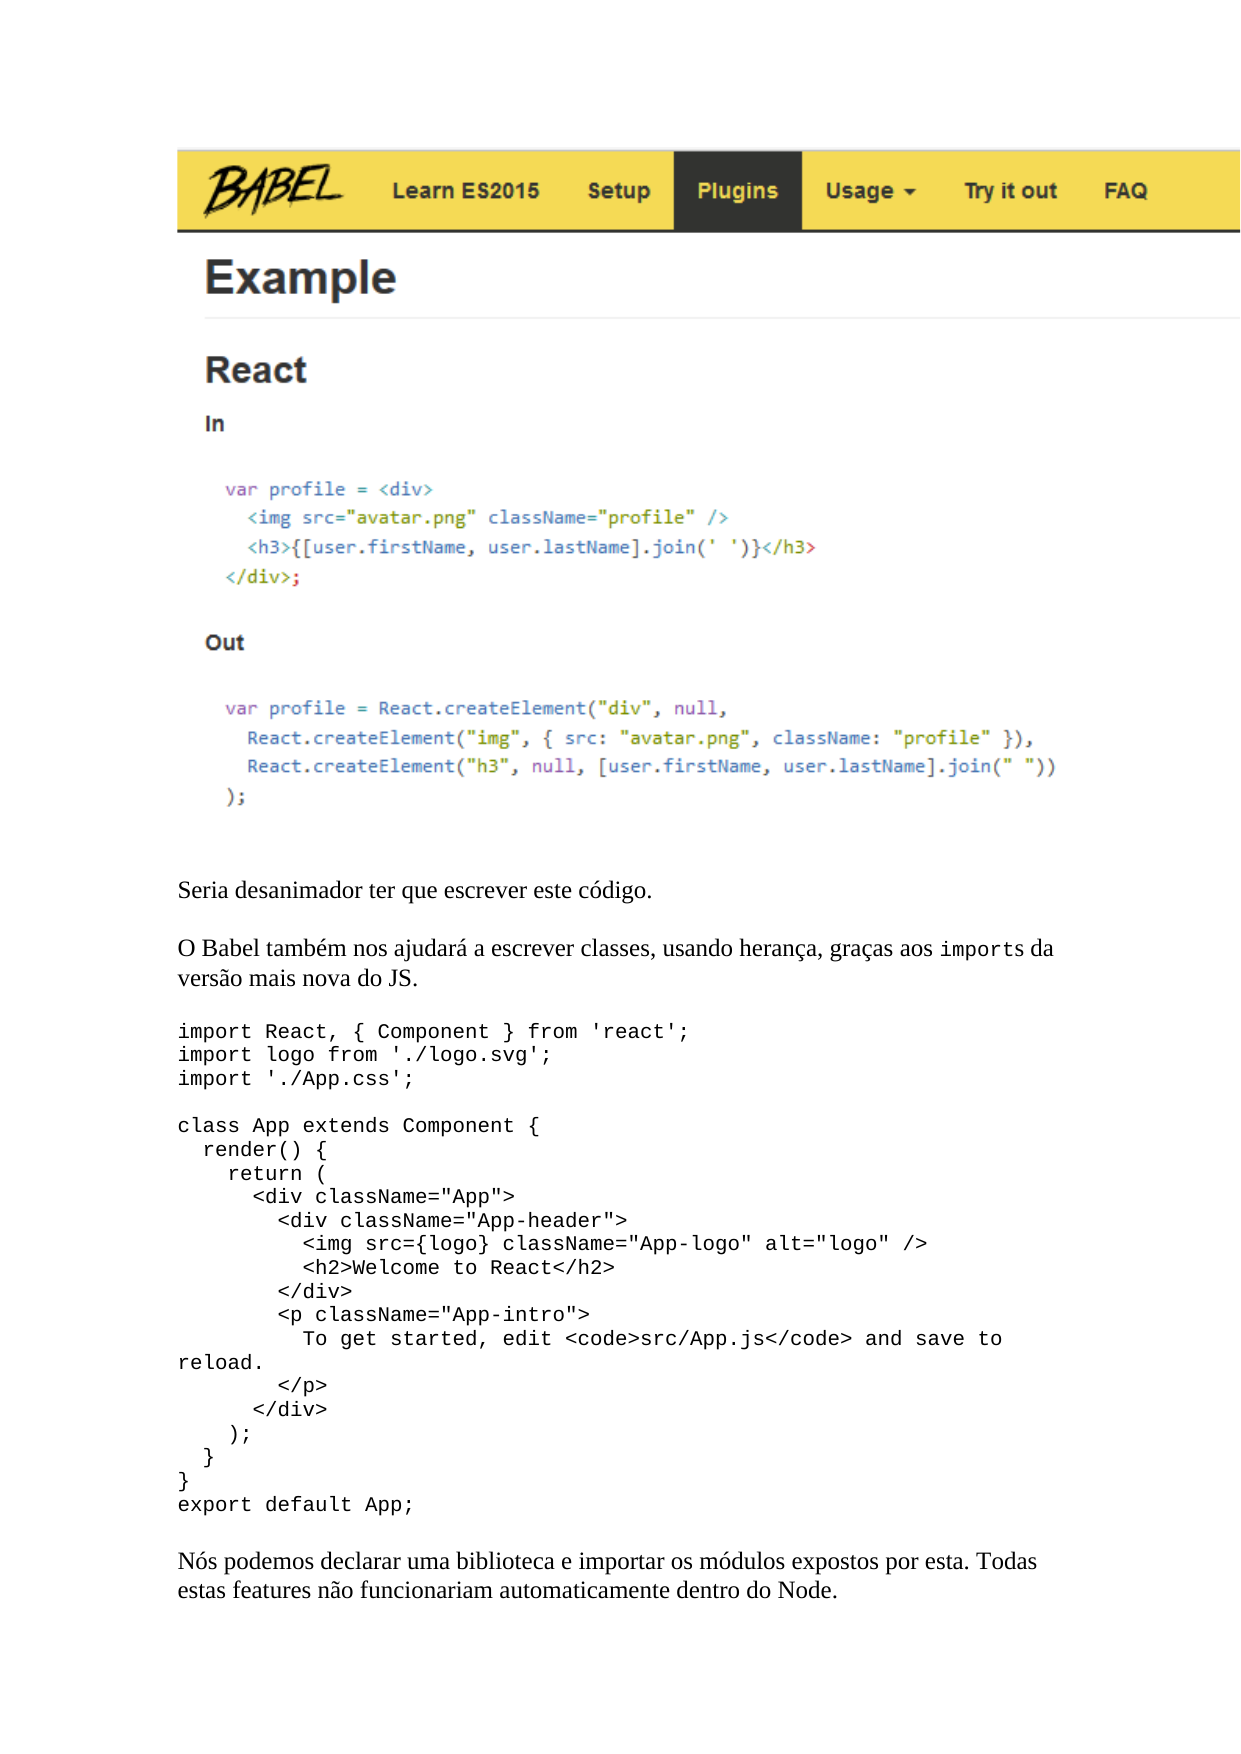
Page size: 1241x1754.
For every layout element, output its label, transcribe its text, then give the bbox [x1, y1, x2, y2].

text </div> [177, 1399, 1063, 1423]
text return ( [177, 1162, 1063, 1186]
text ); [177, 1423, 1063, 1446]
text <img src={logo} className="App-logo" alt="logo" /> [177, 1233, 1063, 1257]
text } [177, 1446, 1063, 1470]
text import React, { Component } from 'react'; [177, 1021, 1063, 1044]
picture [177, 147, 1241, 846]
text import './App.css'; [177, 1068, 1063, 1092]
text </div> [177, 1281, 1063, 1304]
text O Babel também nos ajudará a escrever classes, usando herança, graças aos imports da versão mais nova do JS. [177, 933, 1063, 991]
text } [177, 1470, 1063, 1493]
text Nós podemos declarar uma biblioteca e importar os módulos expostos por esta. Todas estas features não funcionariam automaticamente dentro do Node. [177, 1546, 1063, 1604]
text <h2>Welcome to React</h2> [177, 1257, 1063, 1281]
text <div className="App-header"> [177, 1210, 1063, 1233]
text import logo from './logo.svg'; [177, 1044, 1063, 1068]
text class App extends Component { [177, 1115, 1063, 1139]
text <div className="App"> [177, 1186, 1063, 1210]
text To get started, edit <code>src/App.js</code> and save to reload. [177, 1328, 1063, 1375]
text <p className="App-intro"> [177, 1304, 1063, 1328]
text export default App; [177, 1493, 1063, 1517]
text </p> [177, 1375, 1063, 1399]
text Seria desanimador ter que escrever este código. [177, 875, 1063, 904]
text render() { [177, 1139, 1063, 1162]
